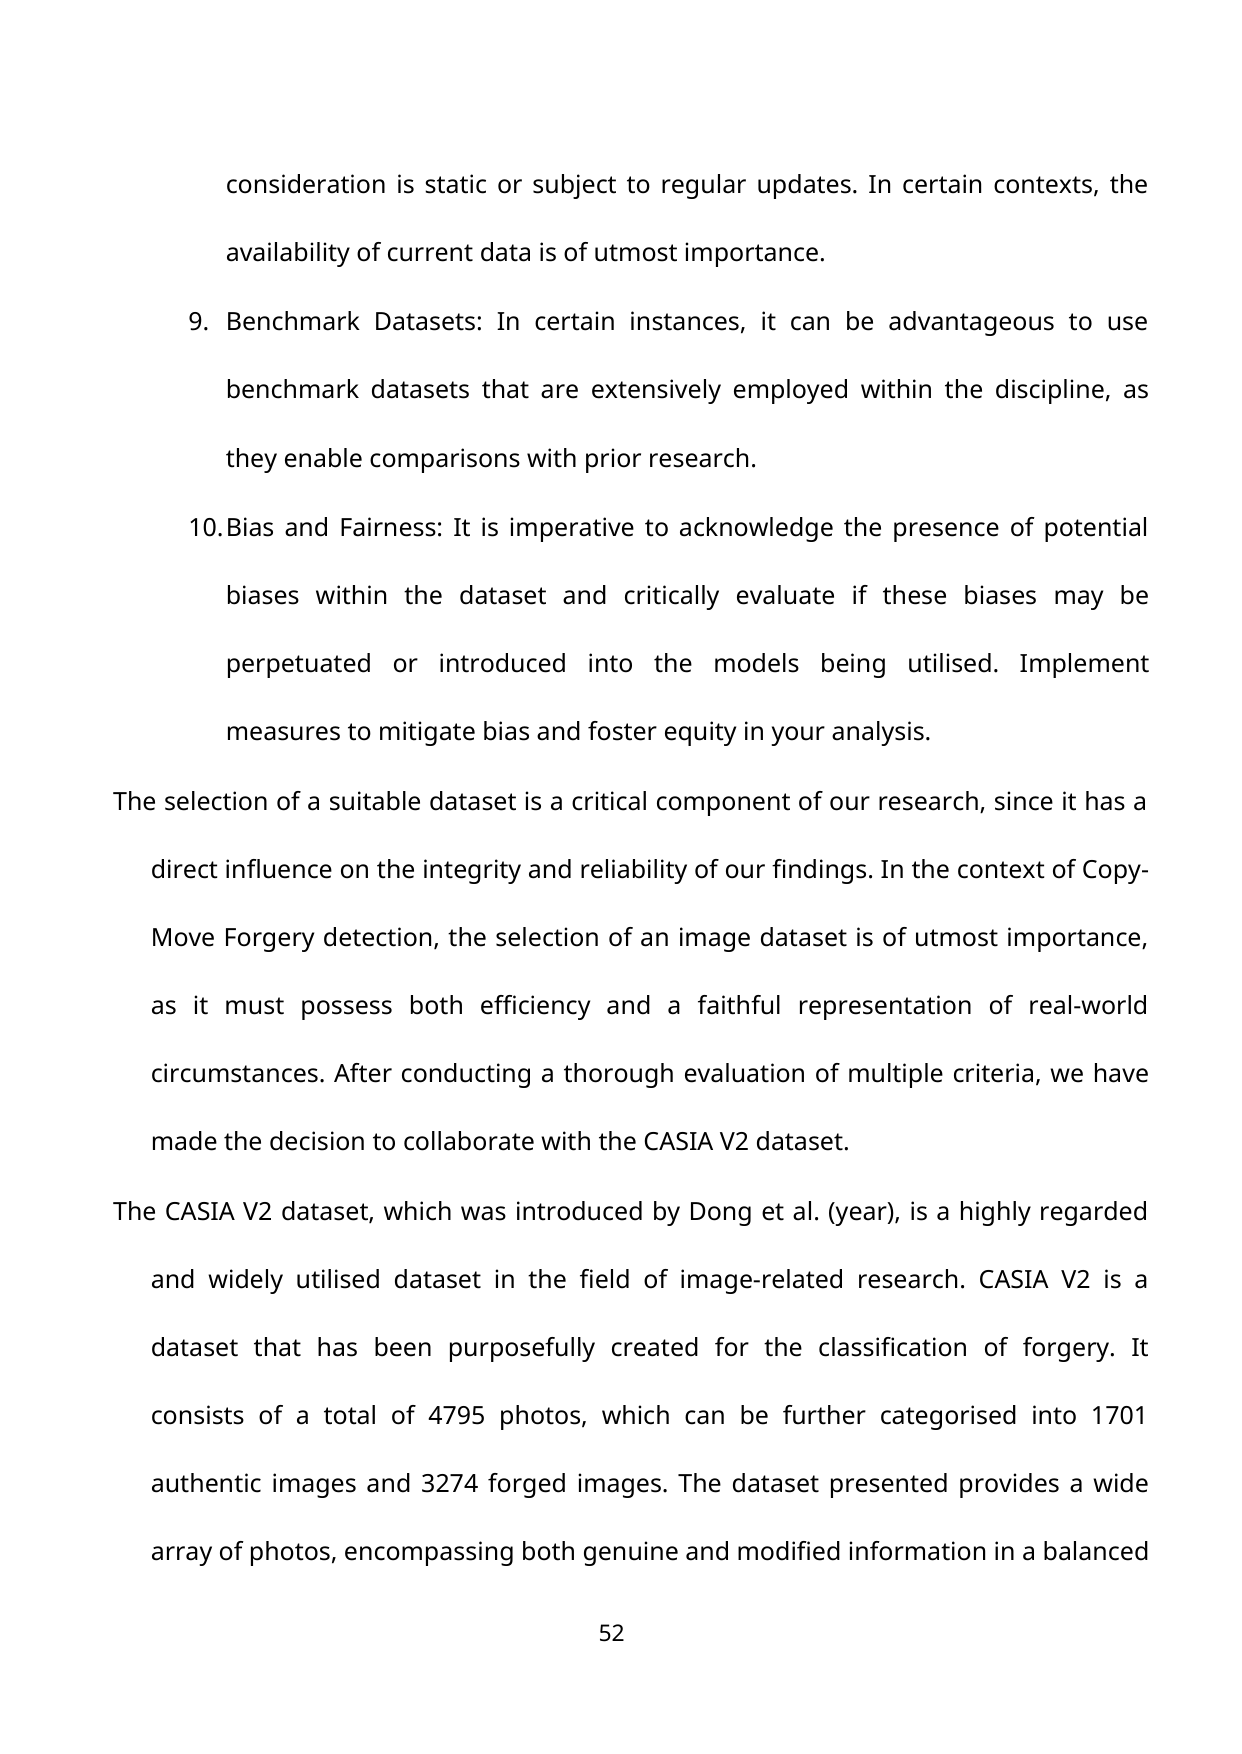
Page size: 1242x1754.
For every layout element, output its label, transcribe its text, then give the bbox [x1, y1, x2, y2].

list Benchmark Datasets: In certain instances, it can be advantageous to use benchmark datasets that are extensively employed within the discipline, as they enable comparisons with prior research. [188, 304, 1150, 474]
text The selection of a suitable dataset is a critical component of our research, since it has a direct influence on the integrity and reliability of our findings. In the context of Copy-Move Forgery detection, the selection of an image dataset is of utmost importance, as it must possess both efficiency and a faithful representation of real-world circumstances. After conducting a thorough evaluation of multiple criteria, we have made the decision to collaborate with the CASIA V2 dataset. [113, 783, 1150, 1158]
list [188, 167, 1150, 269]
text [113, 1193, 1150, 1568]
list Bias and Fairness: It is imperative to acknowledge the presence of potential biases within the dataset and critically evaluate if these biases may be perpetuated or introduced into the models being utilised. Implement measures to mitigate bias and foster equity in your analysis. [188, 509, 1150, 748]
